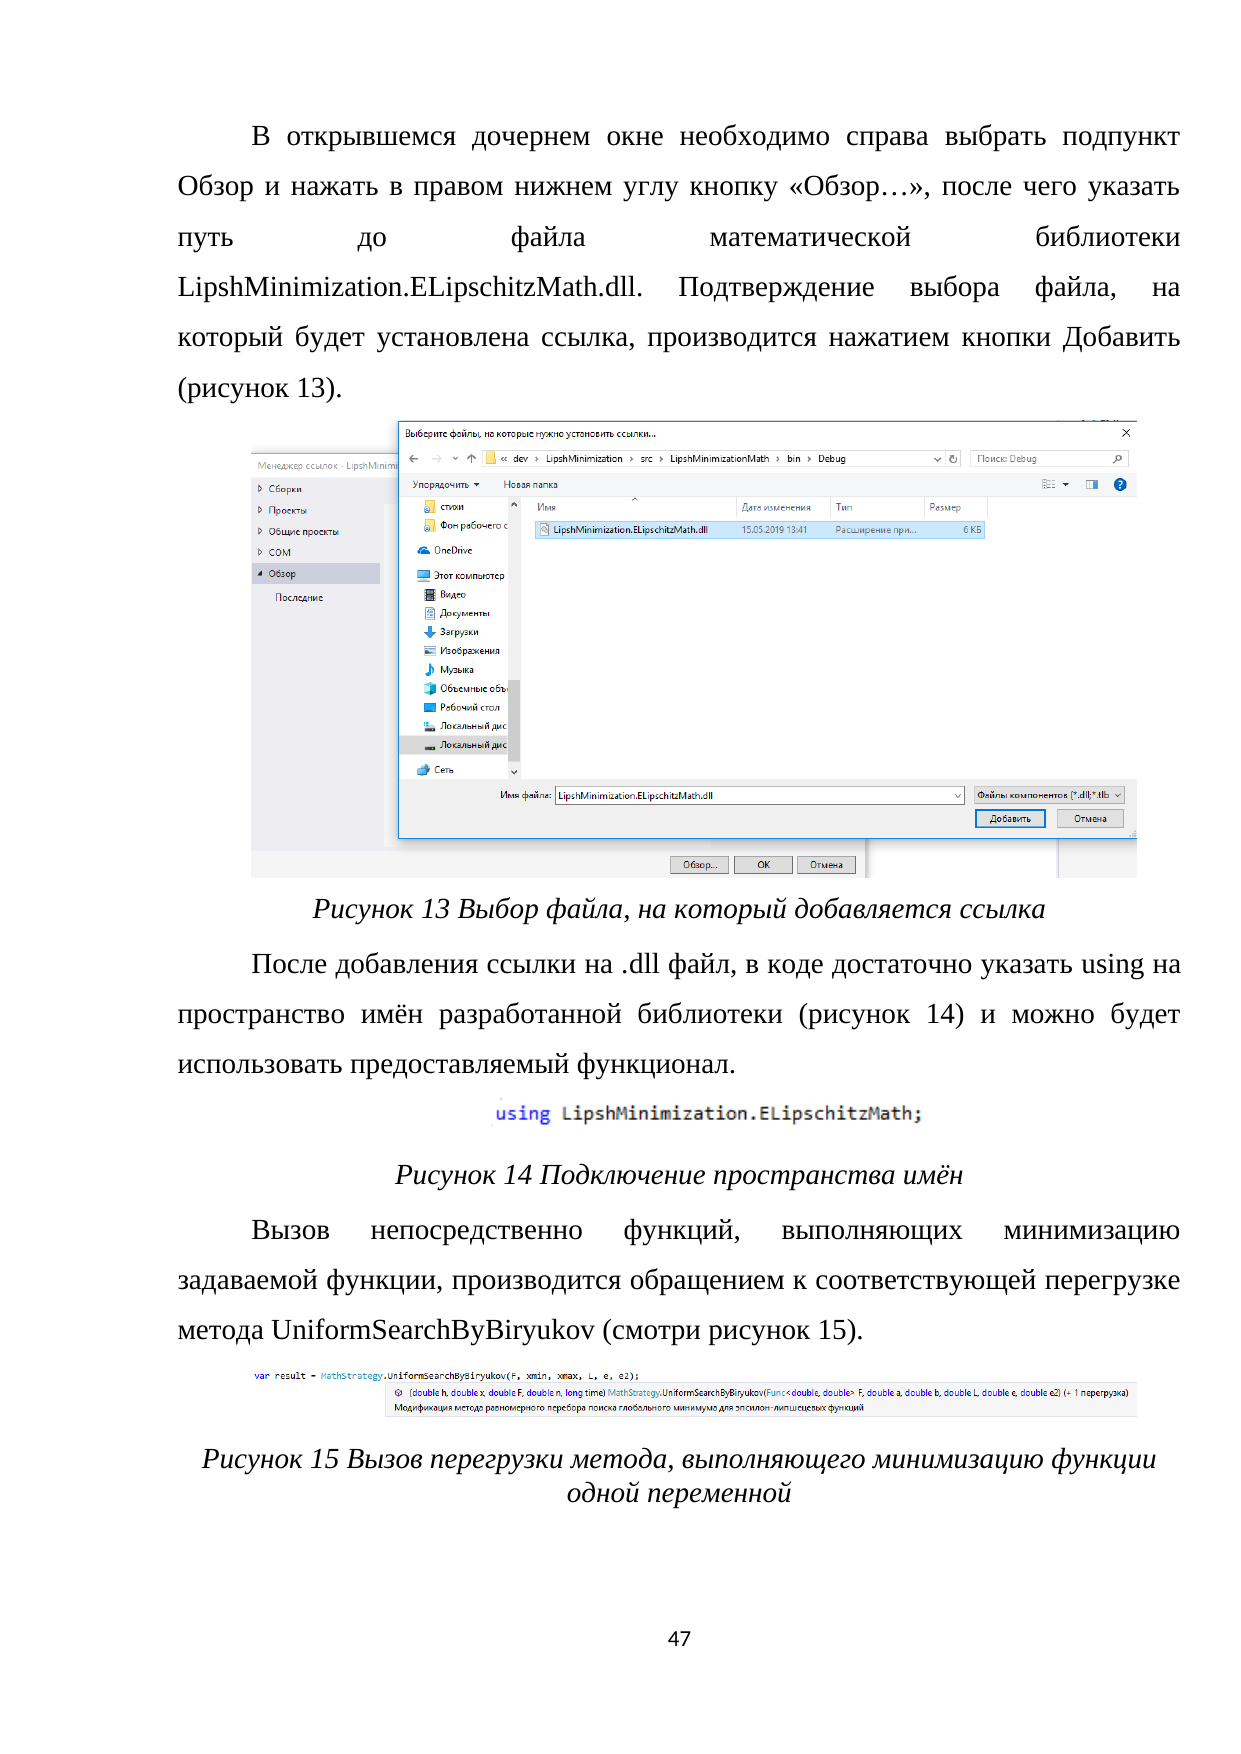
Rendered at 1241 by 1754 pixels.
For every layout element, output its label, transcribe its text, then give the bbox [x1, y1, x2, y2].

list В открывшемся дочернем окне необходимо справа выбрать подпункт Обзор и нажать в правом нижнем углу кнопку «Обзор…», после чего указать путь до файла математической библиотеки LipshMinimization.ELipschitzMath.dll. Подтверждение выбора файла, на который будет установлена ссылка, производится нажатием кнопки Добавить (рисунок 13). [177, 118, 1181, 403]
text Рисунок 14 Подключение пространства имён [177, 1157, 1181, 1191]
text Рисунок 15 Вызов перегрузки метода, выполняющего минимизацию функции одной переменной [177, 1441, 1181, 1508]
picture [491, 1096, 941, 1144]
list После добавления ссылки на .dll файл, в коде достаточно указать using на пространство имён разработанной библиотеки (рисунок 14) и можно будет использовать предоставляемый функционал. [177, 946, 1181, 1080]
text Рисунок 13 Выбор файла, на который добавляется ссылка [177, 891, 1181, 925]
picture [251, 420, 1137, 878]
list Вызов непосредственно функций, выполняющих минимизацию задаваемой функции, производится обращением к соответствующей перегрузке метода UniformSearchByBiryukov (смотри рисунок 15). [177, 1212, 1181, 1346]
picture [251, 1362, 1137, 1428]
